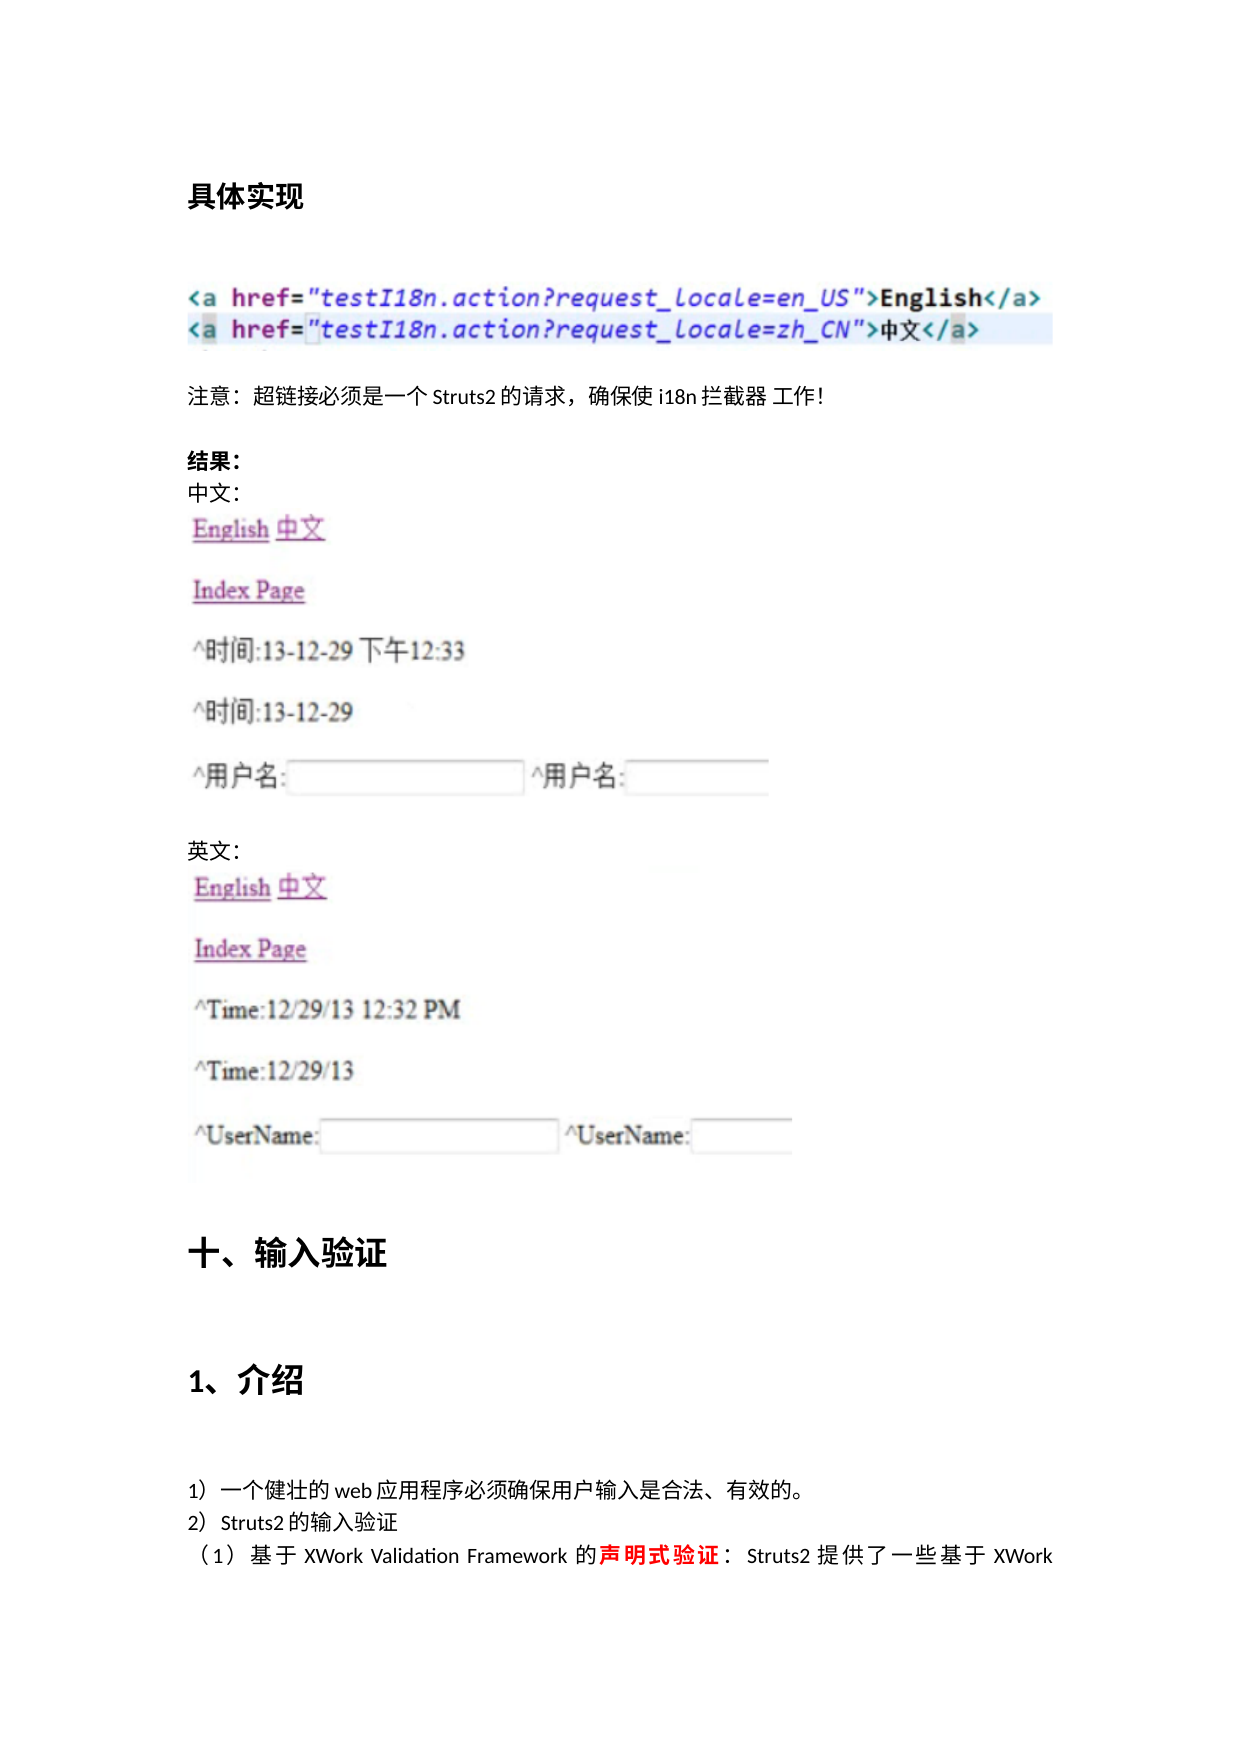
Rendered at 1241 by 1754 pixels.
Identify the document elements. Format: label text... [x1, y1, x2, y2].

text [187, 1537, 1053, 1570]
text 中文： [187, 476, 1053, 508]
picture [187, 508, 769, 823]
text 注意：超链接必须是一个Struts2的请求，确保使 i18n拦截器 工作！ [187, 378, 1053, 411]
subtitle 具体实现 [187, 162, 1053, 227]
picture [187, 280, 1053, 351]
text 2）Struts2的输入验证 [187, 1505, 1053, 1537]
subtitle 1、介绍 [187, 1345, 1053, 1410]
subtitle 十、输入验证 [187, 1218, 1053, 1283]
text 1）一个健壮的web应用程序必须确保用户输入是合法、有效的。 [187, 1472, 1053, 1505]
picture [187, 865, 793, 1183]
text 英文： [187, 833, 1053, 866]
text 结果： [187, 443, 1053, 476]
